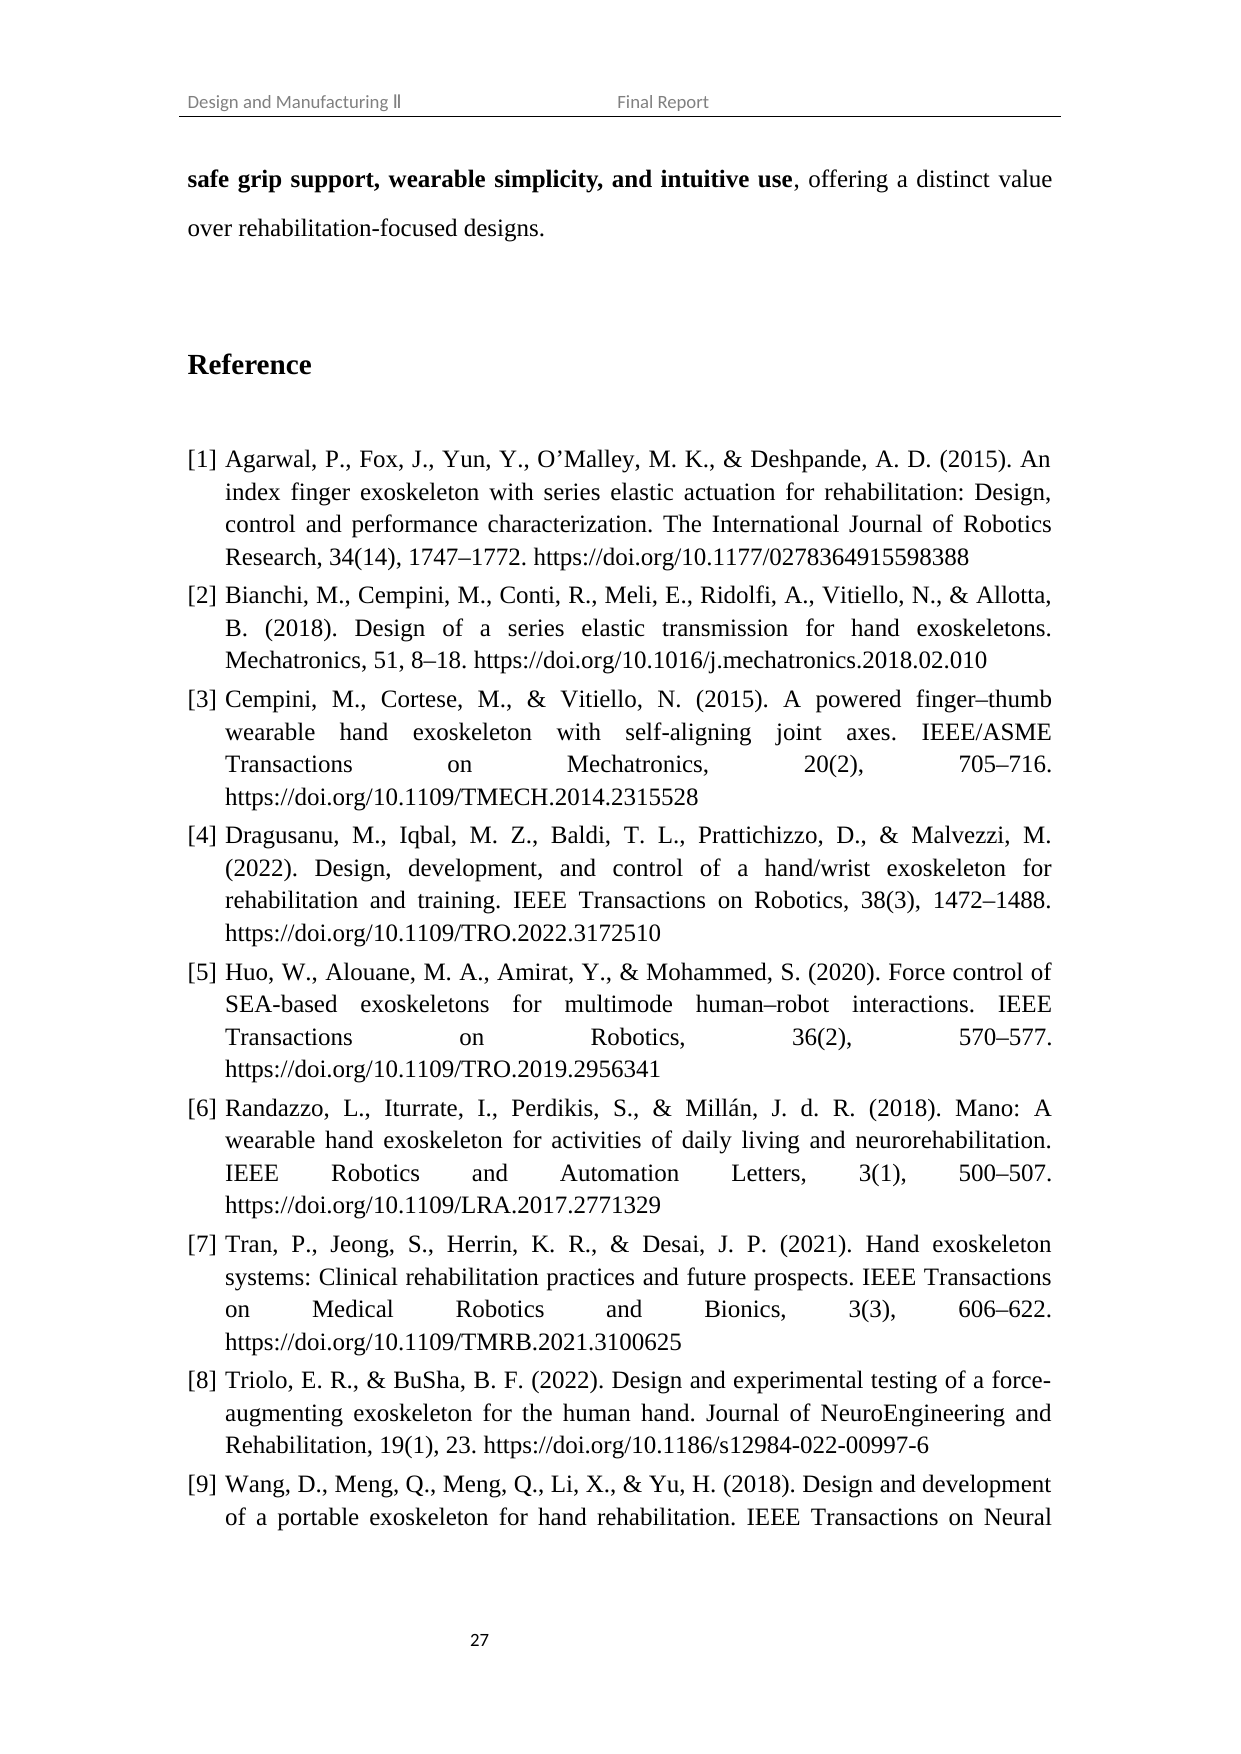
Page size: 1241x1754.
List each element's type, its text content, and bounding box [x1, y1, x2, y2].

list Agarwal, P., Fox, J., Yun, Y., O’Malley, M. K., & Deshpande, A. D. (2015). An index finger exoskeleton with series elastic actuation for rehabilitation: Design, control and performance characterization. The International Journal of Robotics Research, 34(14), 1747–1772. https://doi.org/10.1177/0278364915598388 [187, 442, 1053, 572]
list Cempini, M., Cortese, M., & Vitiello, N. (2015). A powered finger–thumb wearable hand exoskeleton with self-aligning joint axes. IEEE/ASME Transactions on Mechatronics, 20(2), 705–716. https://doi.org/10.1109/TMECH.2014.2315528 [187, 682, 1053, 812]
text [187, 162, 1053, 243]
list Dragusanu, M., Iqbal, M. Z., Baldi, T. L., Prattichizzo, D., & Malvezzi, M. (2022). Design, development, and control of a hand/wrist exoskeleton for rehabilitation and training. IEEE Transactions on Robotics, 38(3), 1472–1488. https://doi.org/10.1109/TRO.2022.3172510 [187, 819, 1053, 949]
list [187, 1467, 1053, 1532]
list Tran, P., Jeong, S., Herrin, K. R., & Desai, J. P. (2021). Hand exoskeleton systems: Clinical rehabilitation practices and future prospects. IEEE Transactions on Medical Robotics and Bionics, 3(3), 606–622. https://doi.org/10.1109/TMRB.2021.3100625 [187, 1227, 1053, 1357]
list Triolo, E. R., & BuSha, B. F. (2022). Design and experimental testing of a force-augmenting exoskeleton for the human hand. Journal of NeuroEngineering and Rehabilitation, 19(1), 23. https://doi.org/10.1186/s12984-022-00997-6 [187, 1364, 1053, 1461]
subtitle Reference [187, 332, 1053, 397]
list Huo, W., Alouane, M. A., Amirat, Y., & Mohammed, S. (2020). Force control of SEA-based exoskeletons for multimode human–robot interactions. IEEE Transactions on Robotics, 36(2), 570–577. https://doi.org/10.1109/TRO.2019.2956341 [187, 955, 1053, 1085]
list Bianchi, M., Cempini, M., Conti, R., Meli, E., Ridolfi, A., Vitiello, N., & Allotta, B. (2018). Design of a series elastic transmission for hand exoskeletons. Mechatronics, 51, 8–18. https://doi.org/10.1016/j.mechatronics.2018.02.010 [187, 579, 1053, 676]
list Randazzo, L., Iturrate, I., Perdikis, S., & Millán, J. d. R. (2018). Mano: A wearable hand exoskeleton for activities of daily living and neurorehabilitation. IEEE Robotics and Automation Letters, 3(1), 500–507. https://doi.org/10.1109/LRA.2017.2771329 [187, 1091, 1053, 1221]
